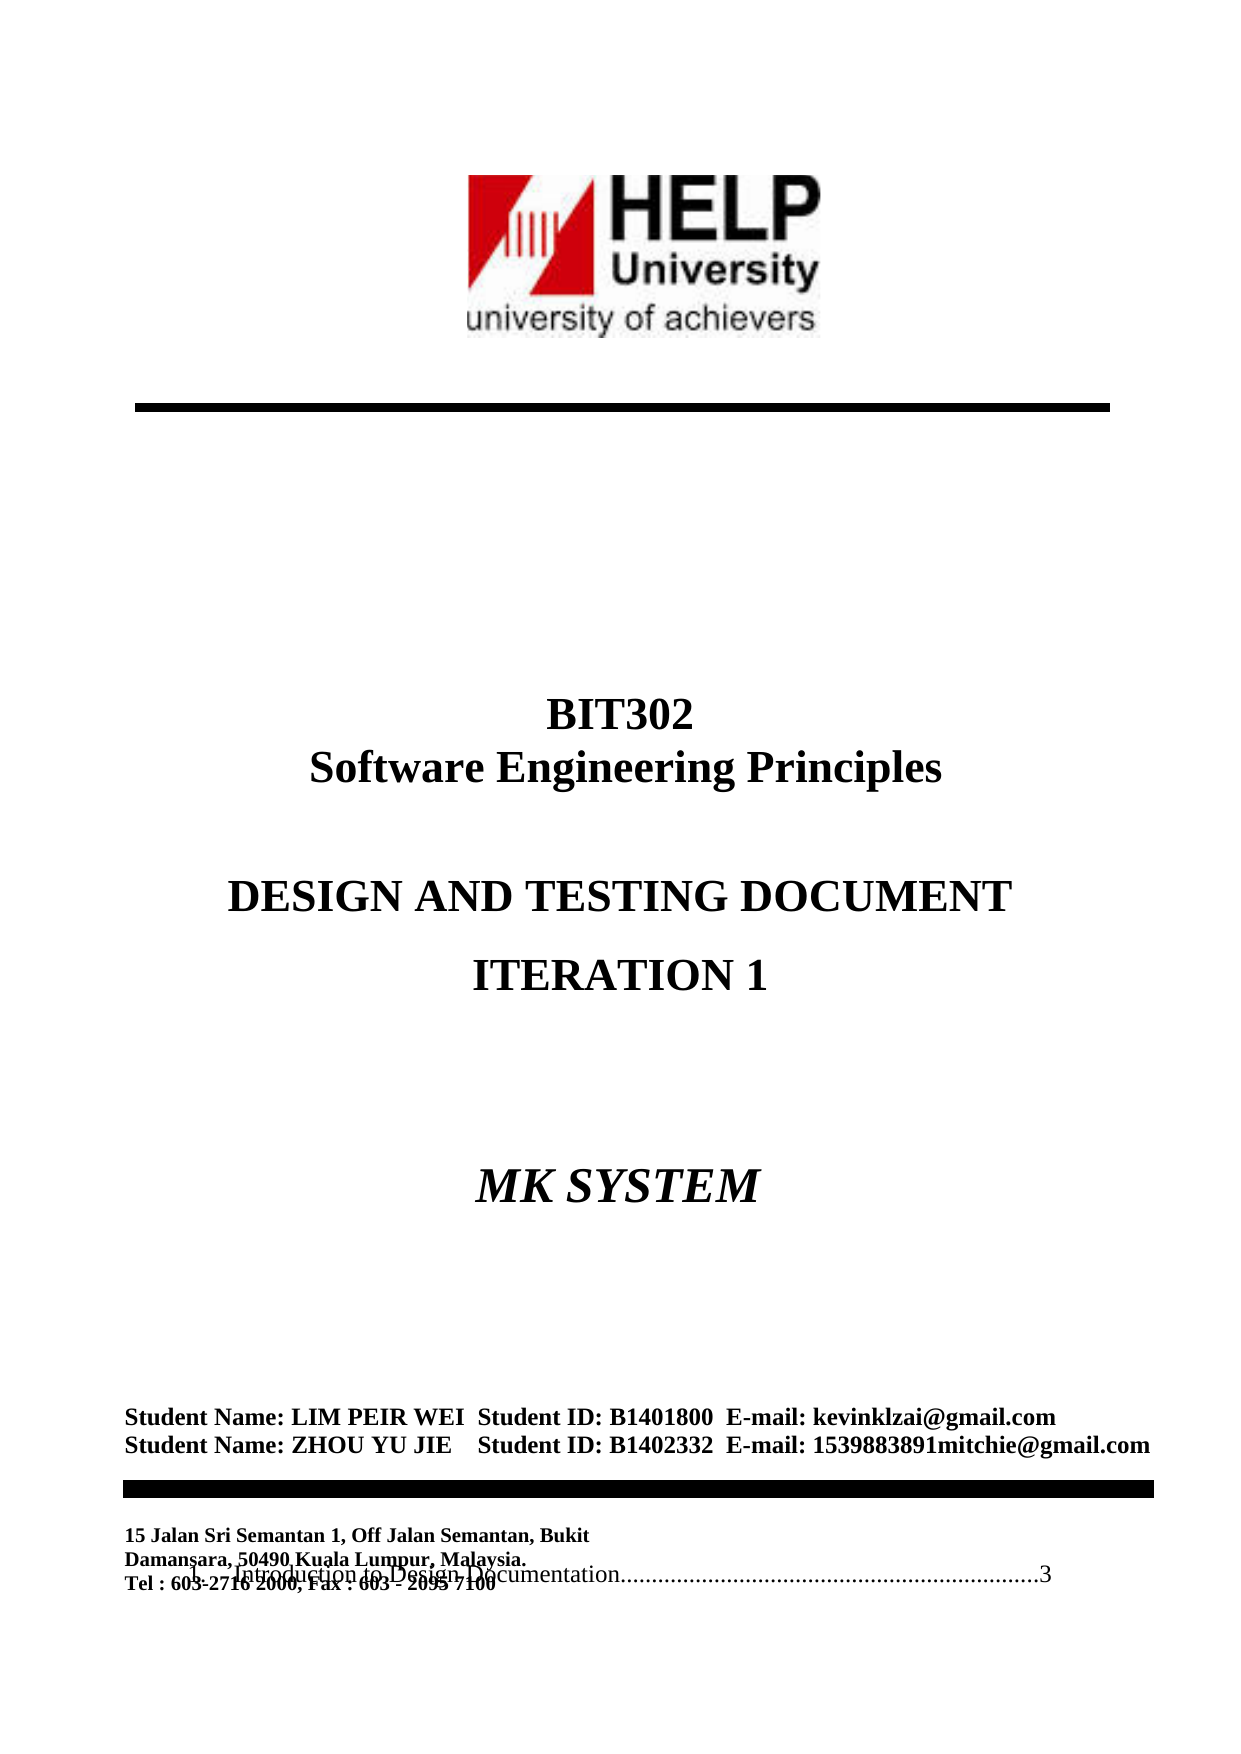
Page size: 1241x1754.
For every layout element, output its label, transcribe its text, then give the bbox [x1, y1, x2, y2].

text 1. Introduction to Design Documentation 3 [478, 1559, 1053, 1588]
text MK SYSTEM [187, 1156, 1053, 1214]
text 1. Introduction to Design Documentation 3 [236, 1559, 468, 1588]
picture [467, 175, 821, 338]
text Software Engineering Principles [187, 739, 1053, 792]
text BIT302 [187, 687, 1053, 739]
subtitle DESIGN AND TESTING DOCUMENT ITERATION 1 [187, 869, 1053, 1001]
